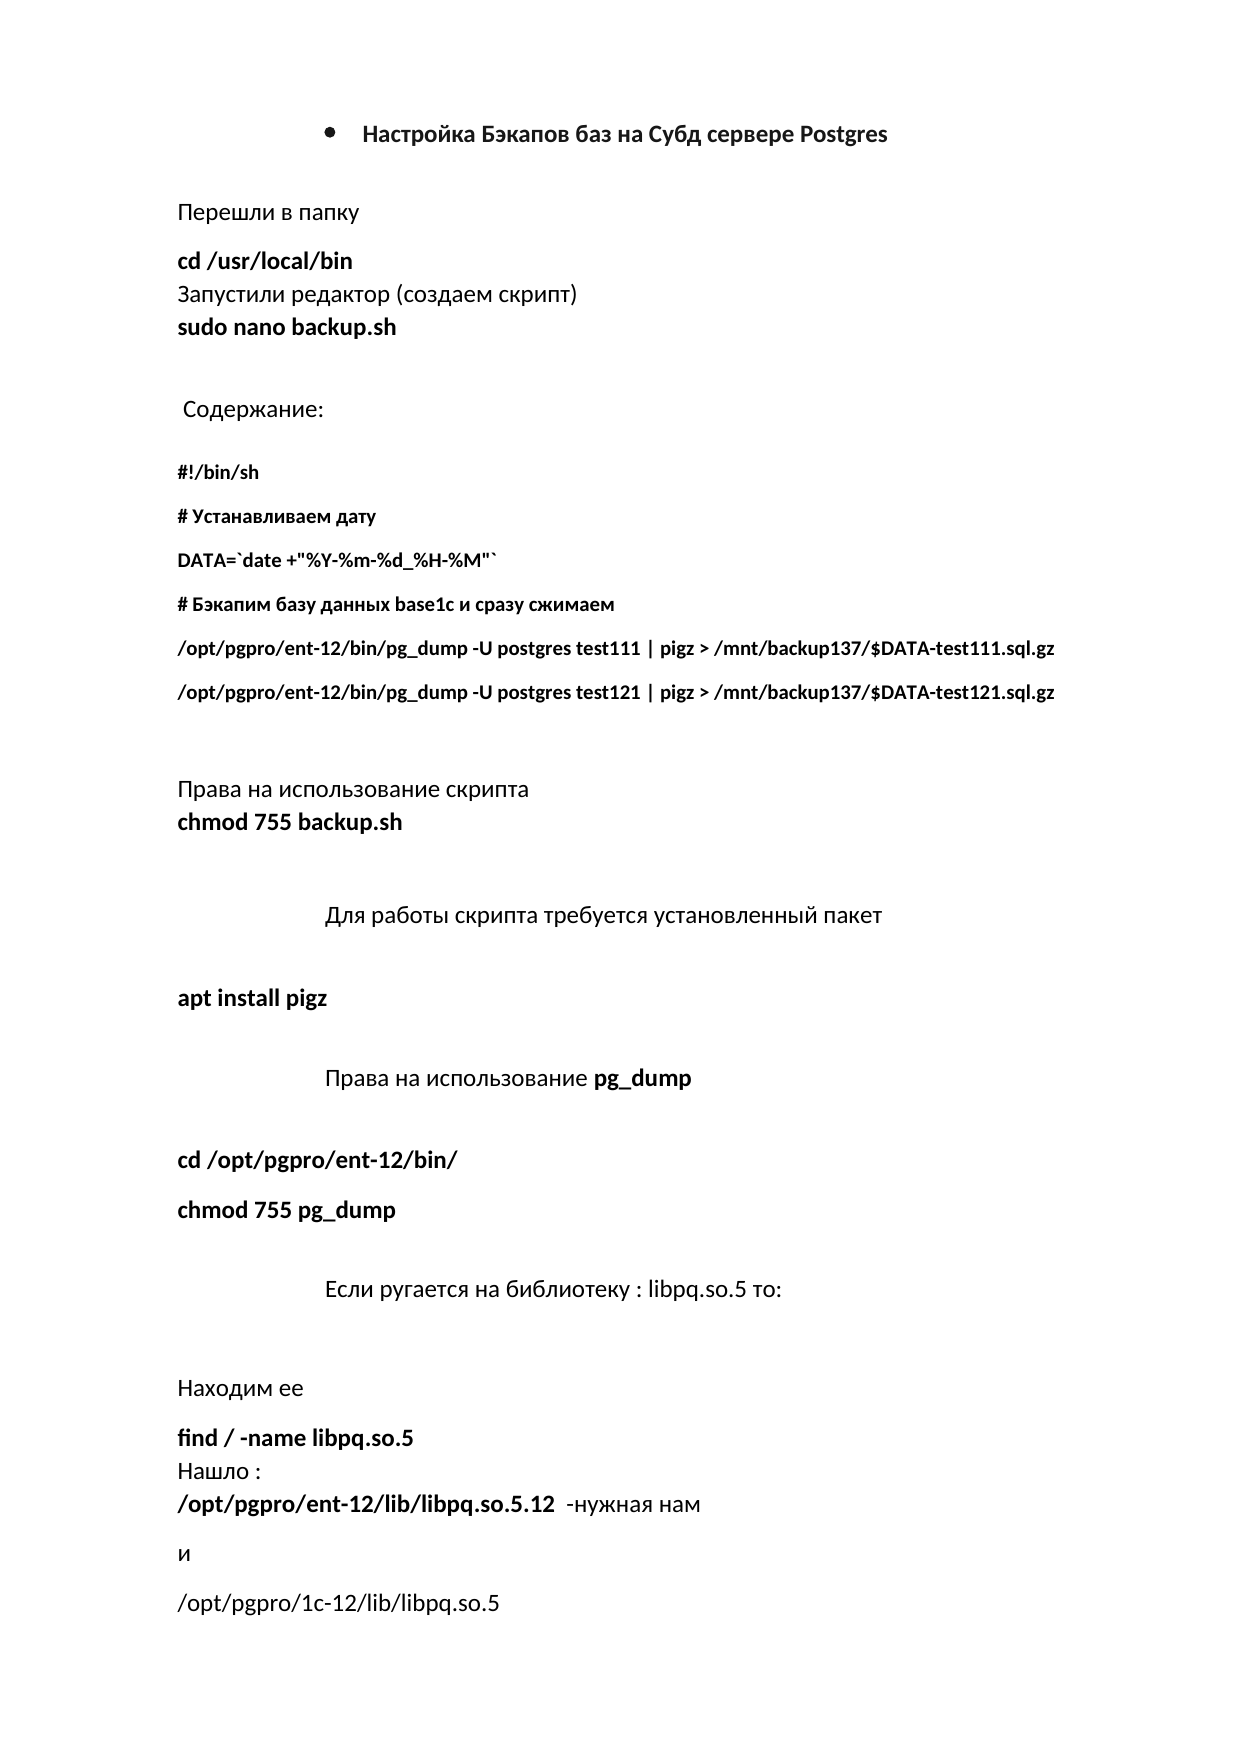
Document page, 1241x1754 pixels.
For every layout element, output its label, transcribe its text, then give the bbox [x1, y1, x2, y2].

text /opt/pgpro/1c-12/lib/libpq.so.5 [177, 1587, 1152, 1618]
text apt install pigz [177, 949, 1152, 1043]
text cd /usr/local/bin Запустили редактор (создаем скрипт) sudo nano backup.sh [177, 245, 1152, 342]
text chmod 755 pg_dump [177, 1194, 1152, 1254]
text и [177, 1538, 1152, 1568]
text Права на использование скрипта chmod 755 backup.sh [177, 773, 1152, 836]
text Содержание: #!/bin/sh [177, 361, 1152, 484]
text Перешли в папку [177, 196, 1152, 226]
text Права на использование pg_dump [325, 1062, 1152, 1092]
text Если ругается на библиотеку : libpq.so.5 то: [325, 1273, 1152, 1304]
text # Бэкапим базу данных base1c и сразу сжимаем [177, 591, 1152, 617]
text Для работы скрипта требуется установленный пакет [325, 899, 1152, 930]
text Находим ее [177, 1373, 1152, 1403]
list Настройка Бэкапов баз на Субд сервере Postgres [325, 118, 1152, 149]
text /opt/pgpro/ent-12/bin/pg_dump -U postgres test121 | pigz > /mnt/backup137/$DATA-test121.sql.gz [177, 679, 1152, 705]
text find / -name libpq.so.5 Нашло : /opt/pgpro/ent-12/lib/libpq.so.5.12 -нужная нам [177, 1422, 1152, 1518]
text /opt/pgpro/ent-12/bin/pg_dump -U postgres test111 | pigz > /mnt/backup137/$DATA-test111.sql.gz [177, 635, 1152, 661]
text # Устанавливаем дату [177, 503, 1152, 528]
text DATA=`date +"%Y-%m-%d_%H-%M"` [177, 547, 1152, 572]
text cd /opt/pgpro/ent-12/bin/ [177, 1111, 1152, 1175]
